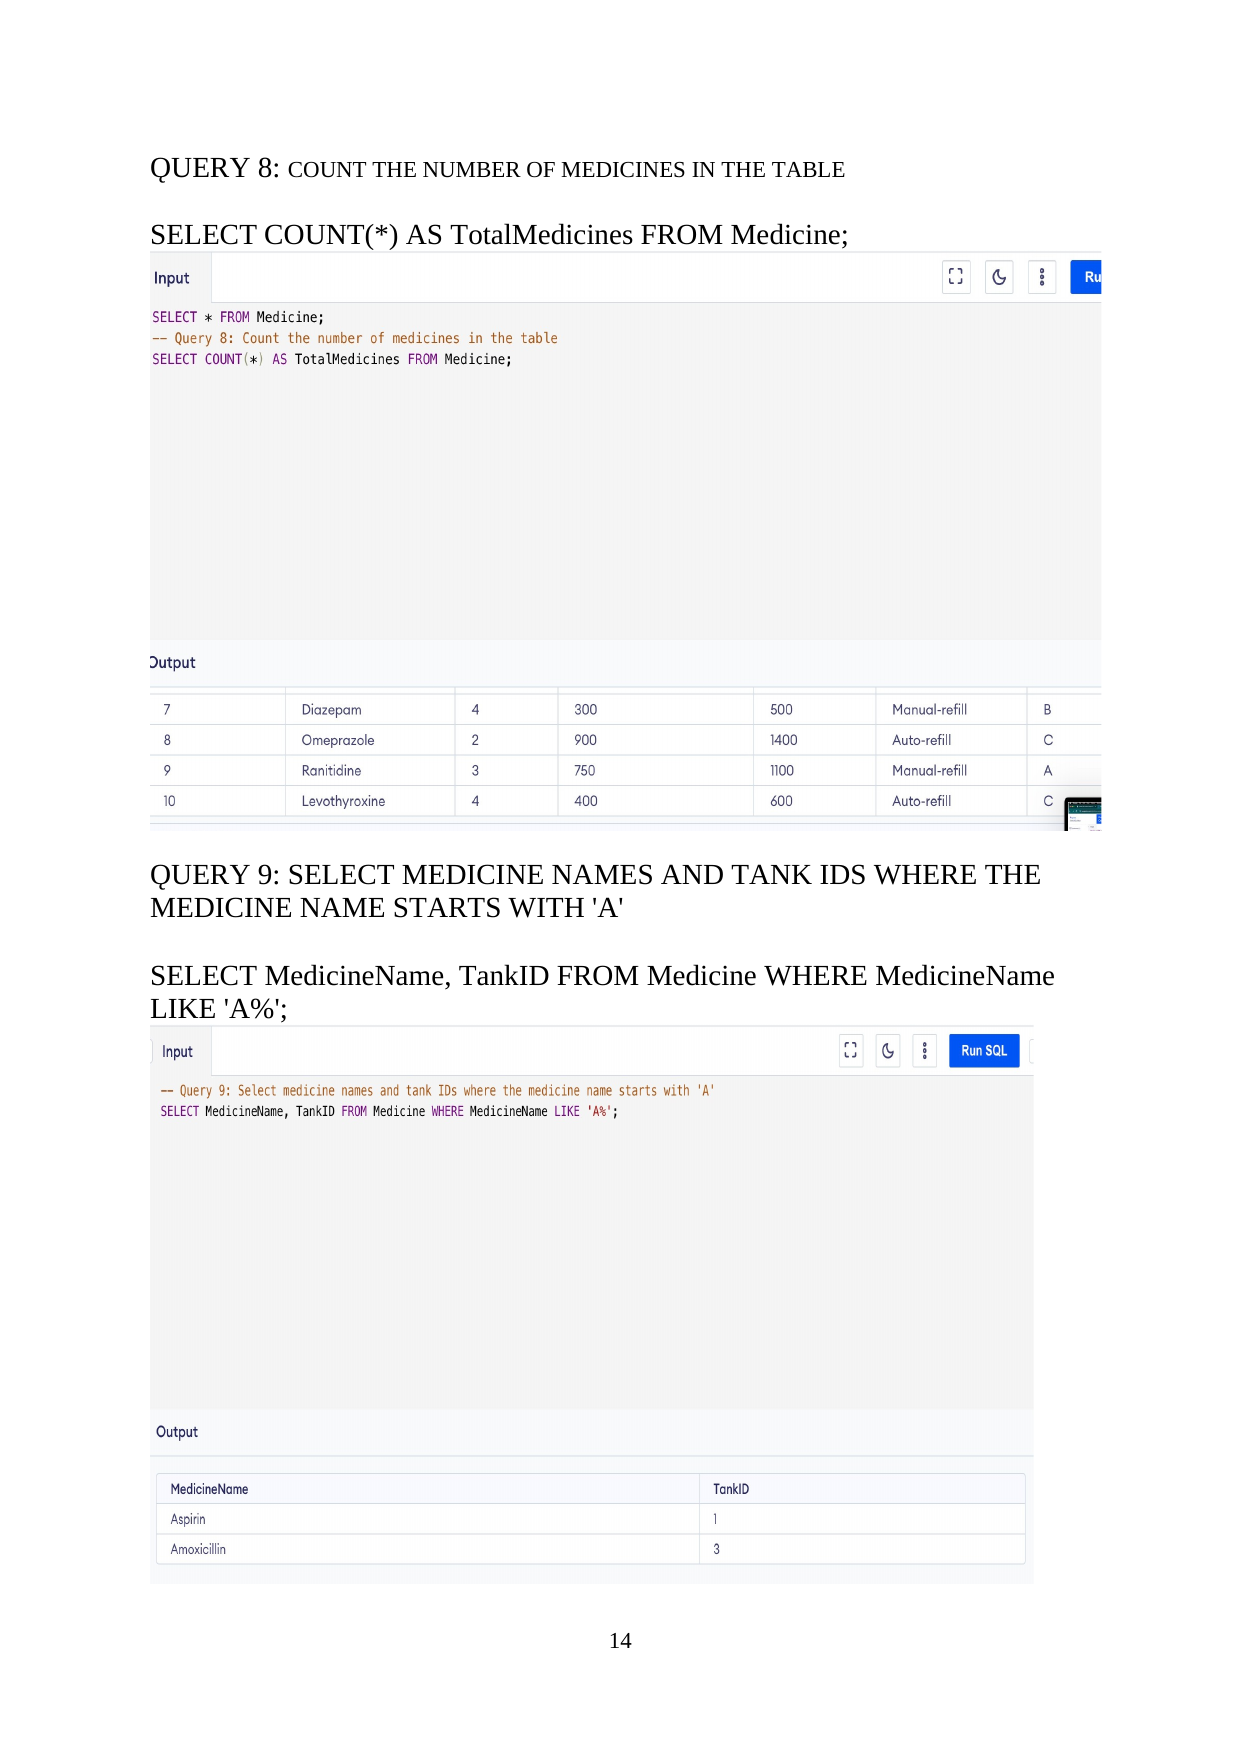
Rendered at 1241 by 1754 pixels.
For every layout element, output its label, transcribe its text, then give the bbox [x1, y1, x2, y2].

text ǪUERY 8: COUNT THE NUMBER OF MEDICINES IN THE TABLE [150, 150, 1090, 183]
text SELECT COUNT(*) AS TotalMedicines FROM Medicine; [150, 217, 1090, 250]
text SELECT MedicineName, TankID FROM Medicine WHERE MedicineName LIKE 'A%'; [150, 958, 1090, 1025]
picture [150, 250, 1102, 831]
text MEDICINE NAME STARTS WITH 'A' [150, 891, 1090, 924]
text ǪUERY 9: SELECT MEDICINE NAMES AND TANK IDS WHERE THE [150, 857, 1090, 891]
picture [150, 1024, 1034, 1584]
